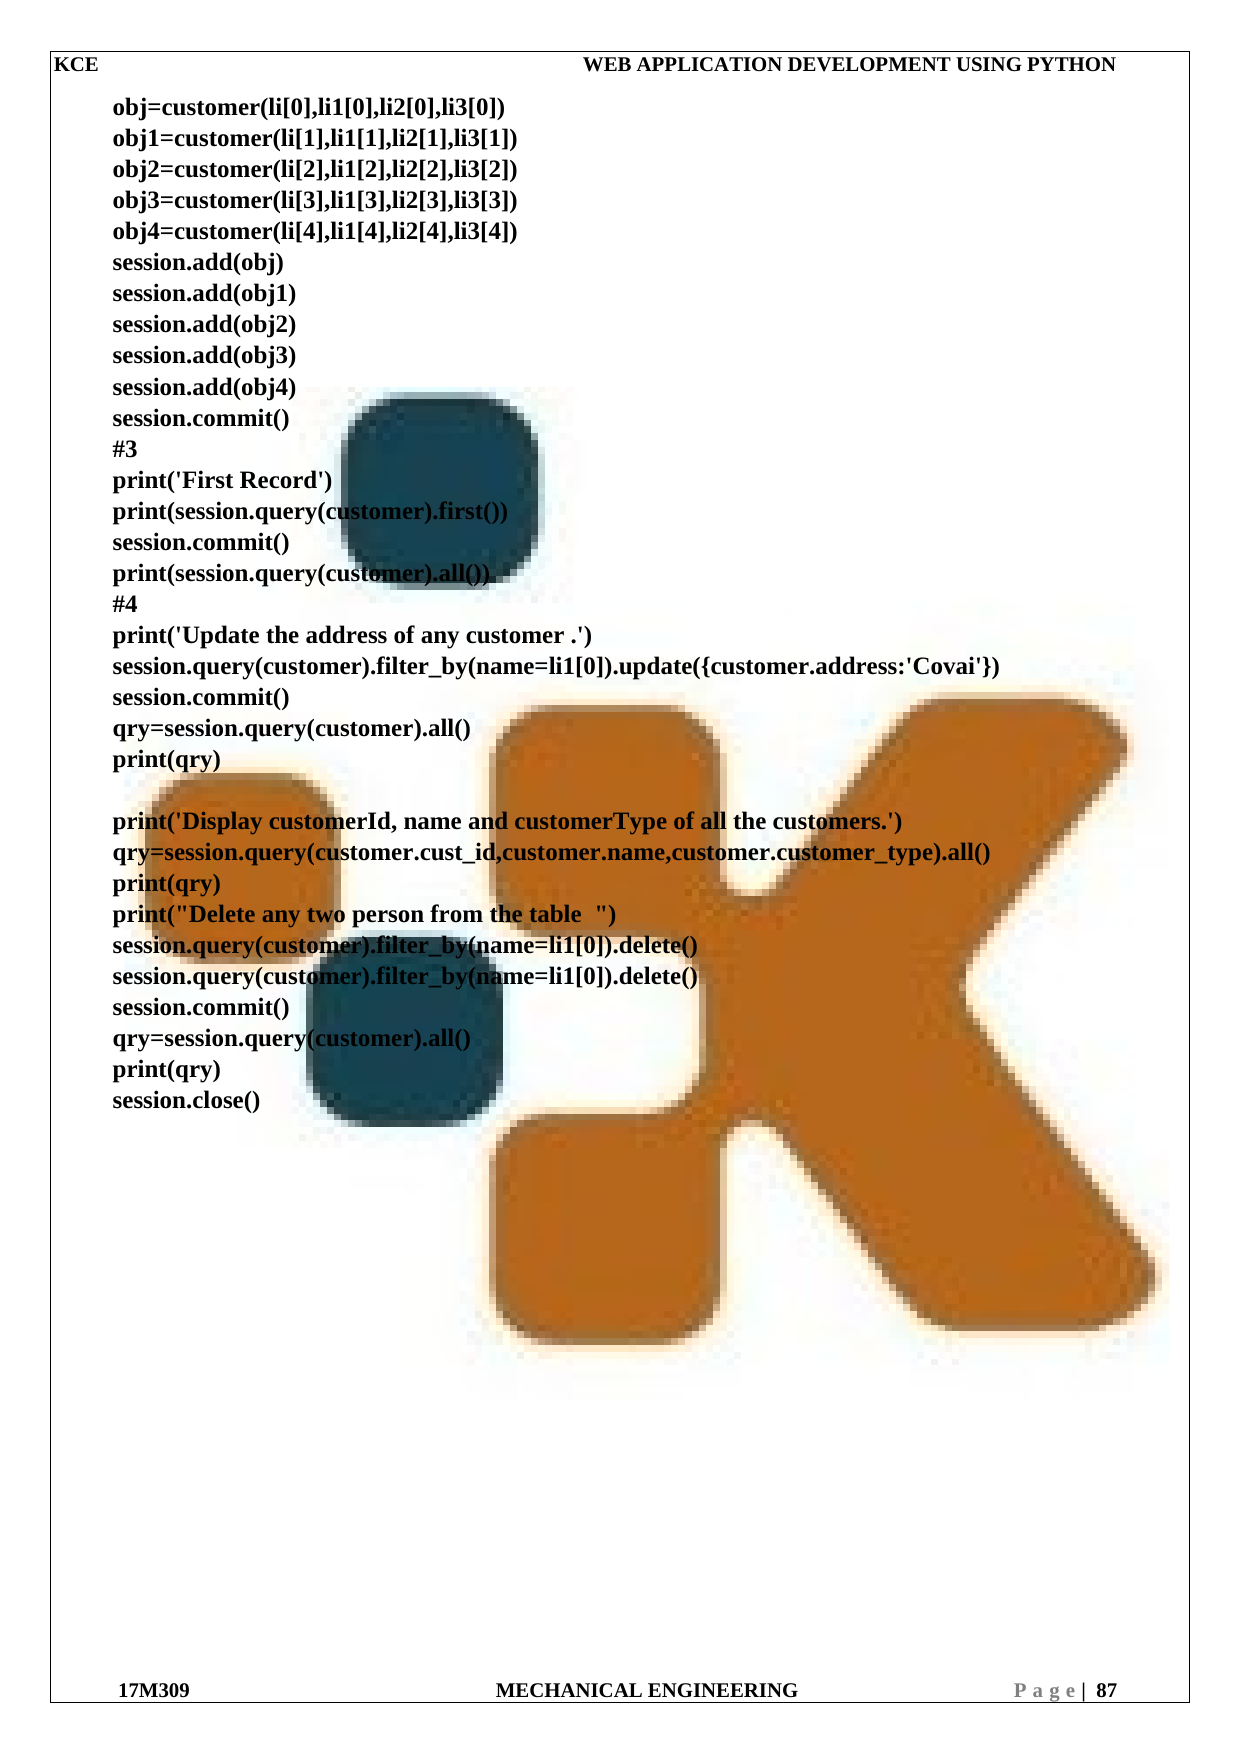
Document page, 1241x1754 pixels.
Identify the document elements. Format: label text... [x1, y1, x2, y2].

text print('Update the address of any customer .') [112, 620, 1181, 649]
text print(qry) [112, 868, 1181, 897]
text print(qry) [112, 744, 1181, 773]
text session.add(obj) [112, 247, 1181, 276]
text obj2=customer(li[2],li1[2],li2[2],li3[2]) [112, 154, 1181, 183]
picture [124, 1114, 1170, 1400]
text obj3=customer(li[3],li1[3],li2[3],li3[3]) [112, 185, 1181, 214]
text obj4=customer(li[4],li1[4],li2[4],li3[4]) [112, 216, 1181, 245]
text session.add(obj4) [112, 372, 1181, 400]
text print(session.query(customer).first()) [112, 496, 1181, 524]
text session.query(customer).filter_by(name=li1[0]).update({customer.address:'Covai'}) [112, 651, 1181, 680]
text session.query(customer).filter_by(name=li1[0]).delete() [112, 930, 1181, 959]
text session.add(obj2) [112, 309, 1181, 338]
text session.commit() [112, 403, 1181, 431]
text obj1=customer(li[1],li1[1],li2[1],li3[1]) [112, 123, 1181, 152]
text session.close() [112, 1086, 1181, 1114]
text session.add(obj1) [112, 278, 1181, 307]
text session.query(customer).filter_by(name=li1[0]).delete() [112, 961, 1181, 990]
picture [124, 773, 1170, 806]
text print("Delete any two person from the table ") [112, 899, 1181, 928]
text print('First Record') [112, 465, 1181, 493]
text print(qry) [112, 1054, 1181, 1083]
text qry=session.query(customer).all() [112, 1023, 1181, 1052]
text session.commit() [112, 527, 1181, 556]
text #3 [112, 434, 1181, 462]
text qry=session.query(customer).all() [112, 713, 1181, 742]
text session.commit() [112, 992, 1181, 1021]
text print('Display customerId, name and customerType of all the customers.') [112, 806, 1181, 835]
text session.commit() [112, 682, 1181, 711]
text obj=customer(li[0],li1[0],li2[0],li3[0]) [112, 92, 1181, 121]
text print(session.query(customer).all()) [112, 558, 1181, 587]
text #4 [112, 589, 1181, 618]
text session.add(obj3) [112, 341, 1181, 369]
text qry=session.query(customer.cust_id,customer.name,customer.customer_type).all() [112, 837, 1181, 866]
